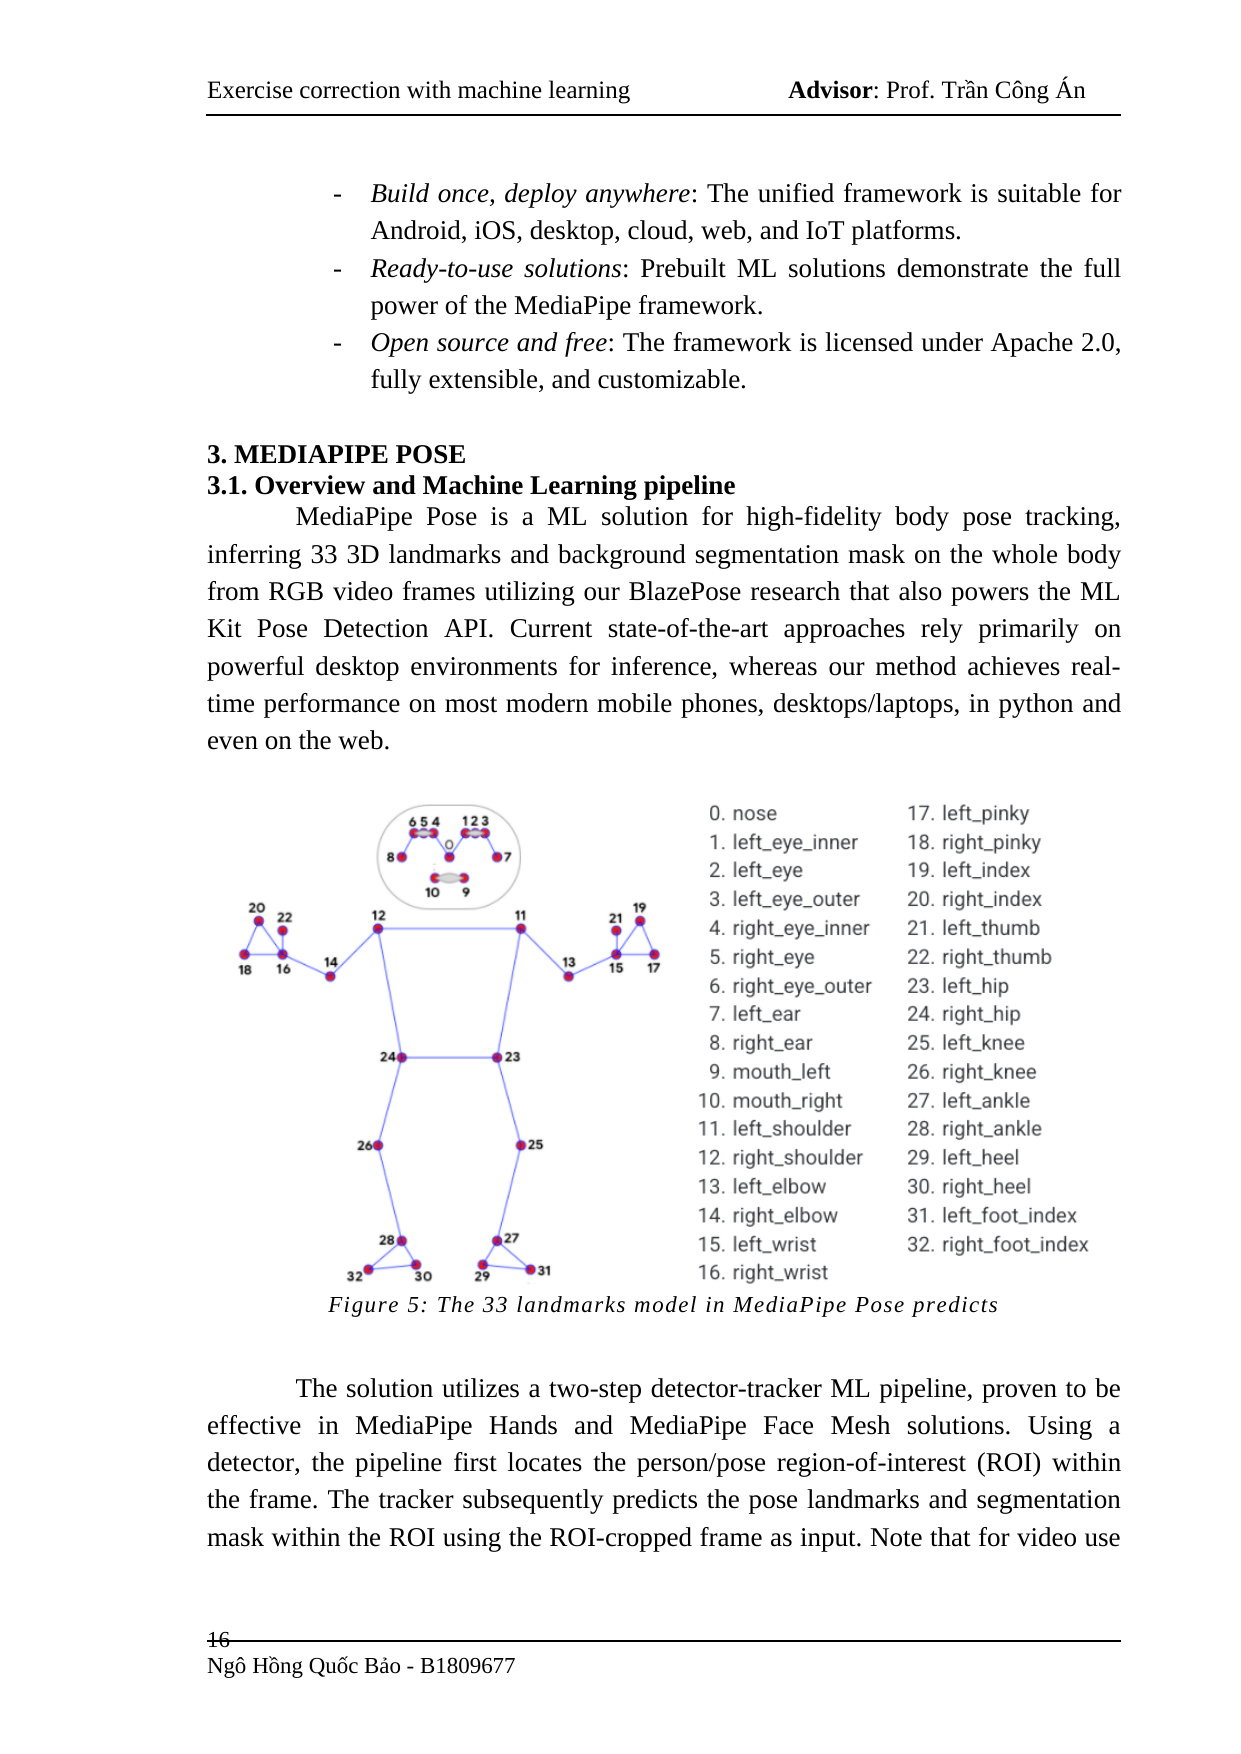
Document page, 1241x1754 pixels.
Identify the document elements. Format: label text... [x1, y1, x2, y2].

list Ready-to-use solutions: Prebuilt ML solutions demonstrate the full power of the MediaPipe framework. [333, 252, 1122, 320]
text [207, 1372, 1122, 1552]
text MediaPipe Pose is a ML solution for high-fidelity body pose tracking, inferring 33 3D landmarks and background segmentation mask on the whole body from RGB video frames utilizing our BlazePose research that also powers the ML Kit Pose Detection API. Current state-of-the-art approaches rely primarily on powerful desktop environments for inference, whereas our method achieves real-time performance on most modern mobile phones, desktops/laptops, in python and even on the web. [207, 501, 1122, 755]
text 3. MEDIAPIPE POSE [207, 438, 1122, 469]
list Build once, deploy anywhere: The unified framework is suitable for Android, iOS, desktop, cloud, web, and IoT platforms. [333, 177, 1122, 246]
text Figure 5: The 33 landmarks model in MediaPipe Pose predicts [207, 1291, 1122, 1318]
list Open source and free: The framework is licensed under Apache 2.0, fully extensible, and customizable. [333, 326, 1122, 395]
picture [235, 798, 1094, 1286]
text 3.1. Overview and Machine Learning pipeline [207, 469, 1122, 501]
